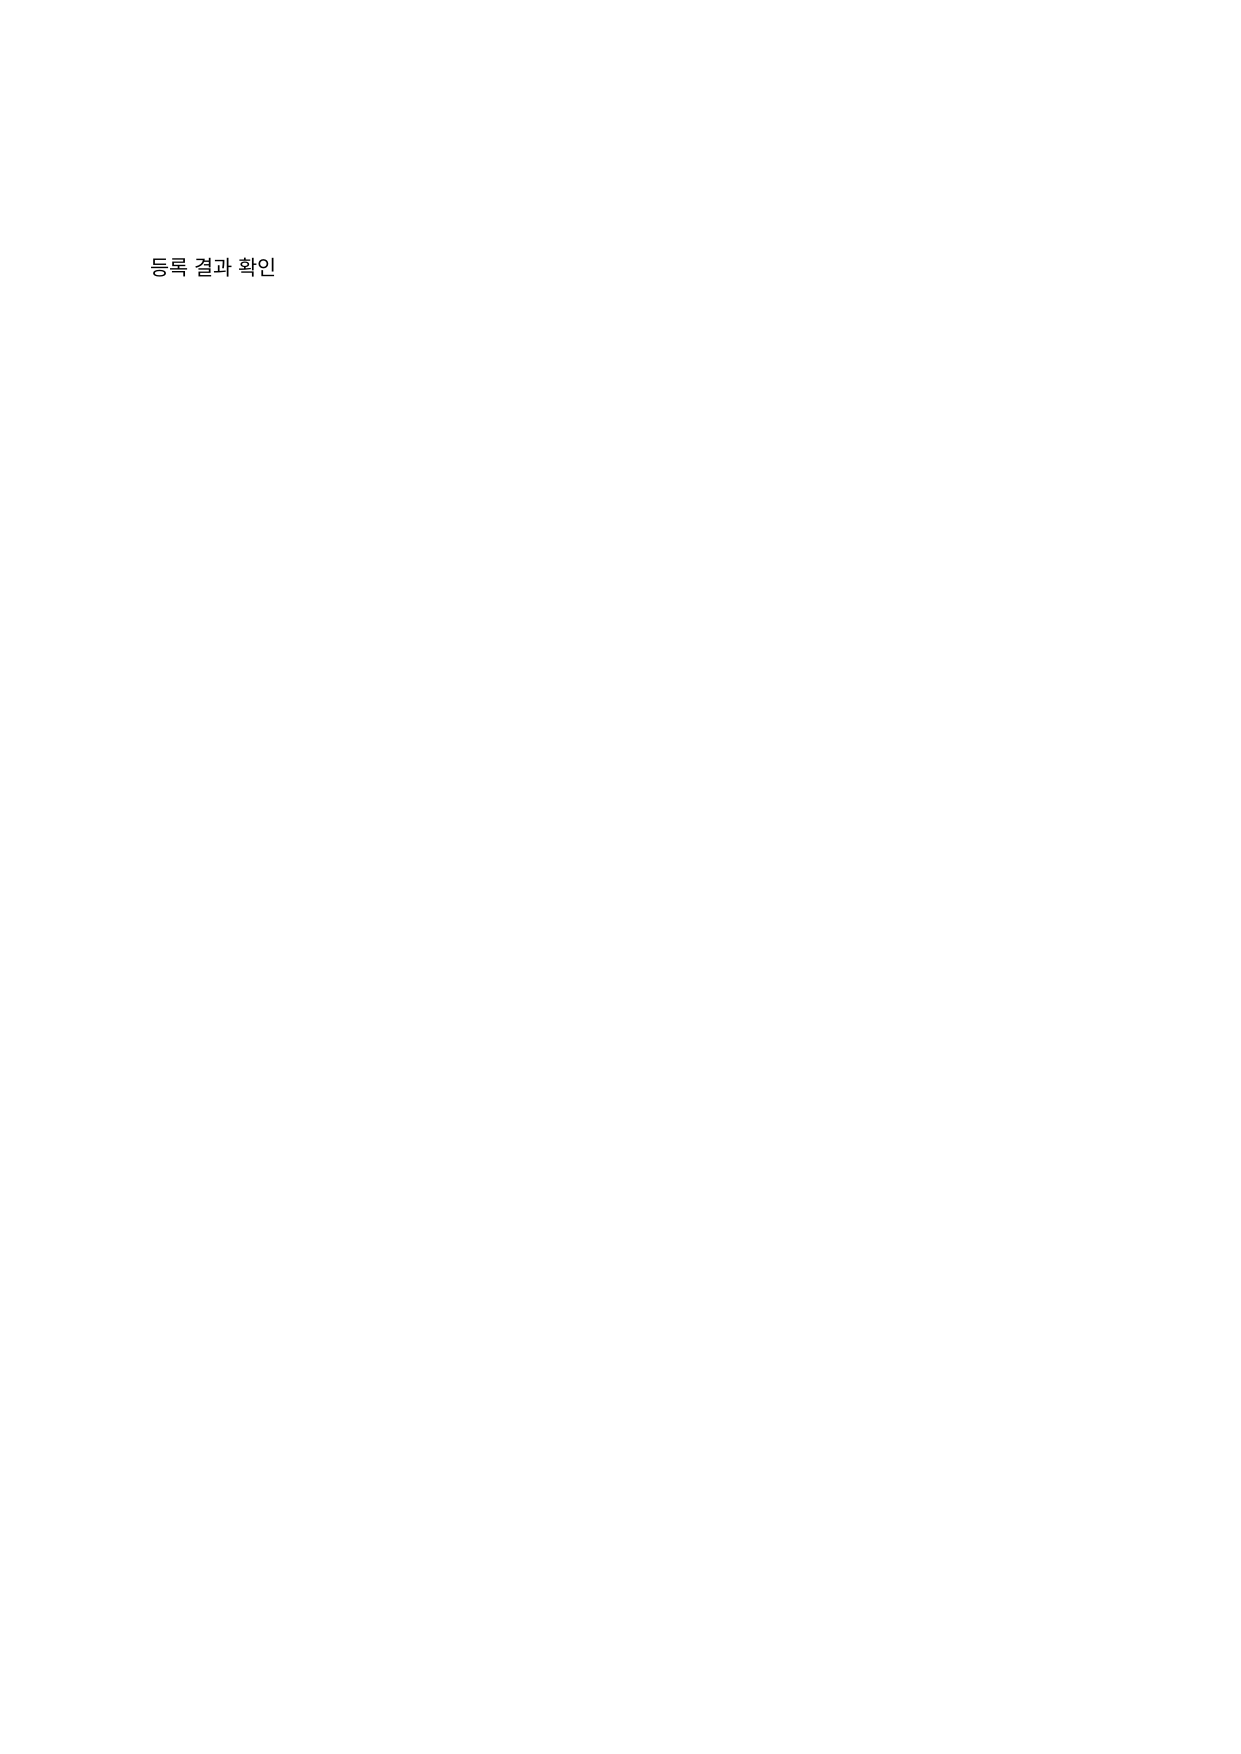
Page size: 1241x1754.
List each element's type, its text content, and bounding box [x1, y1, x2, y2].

text 등록 결과 확인 [150, 251, 1090, 281]
